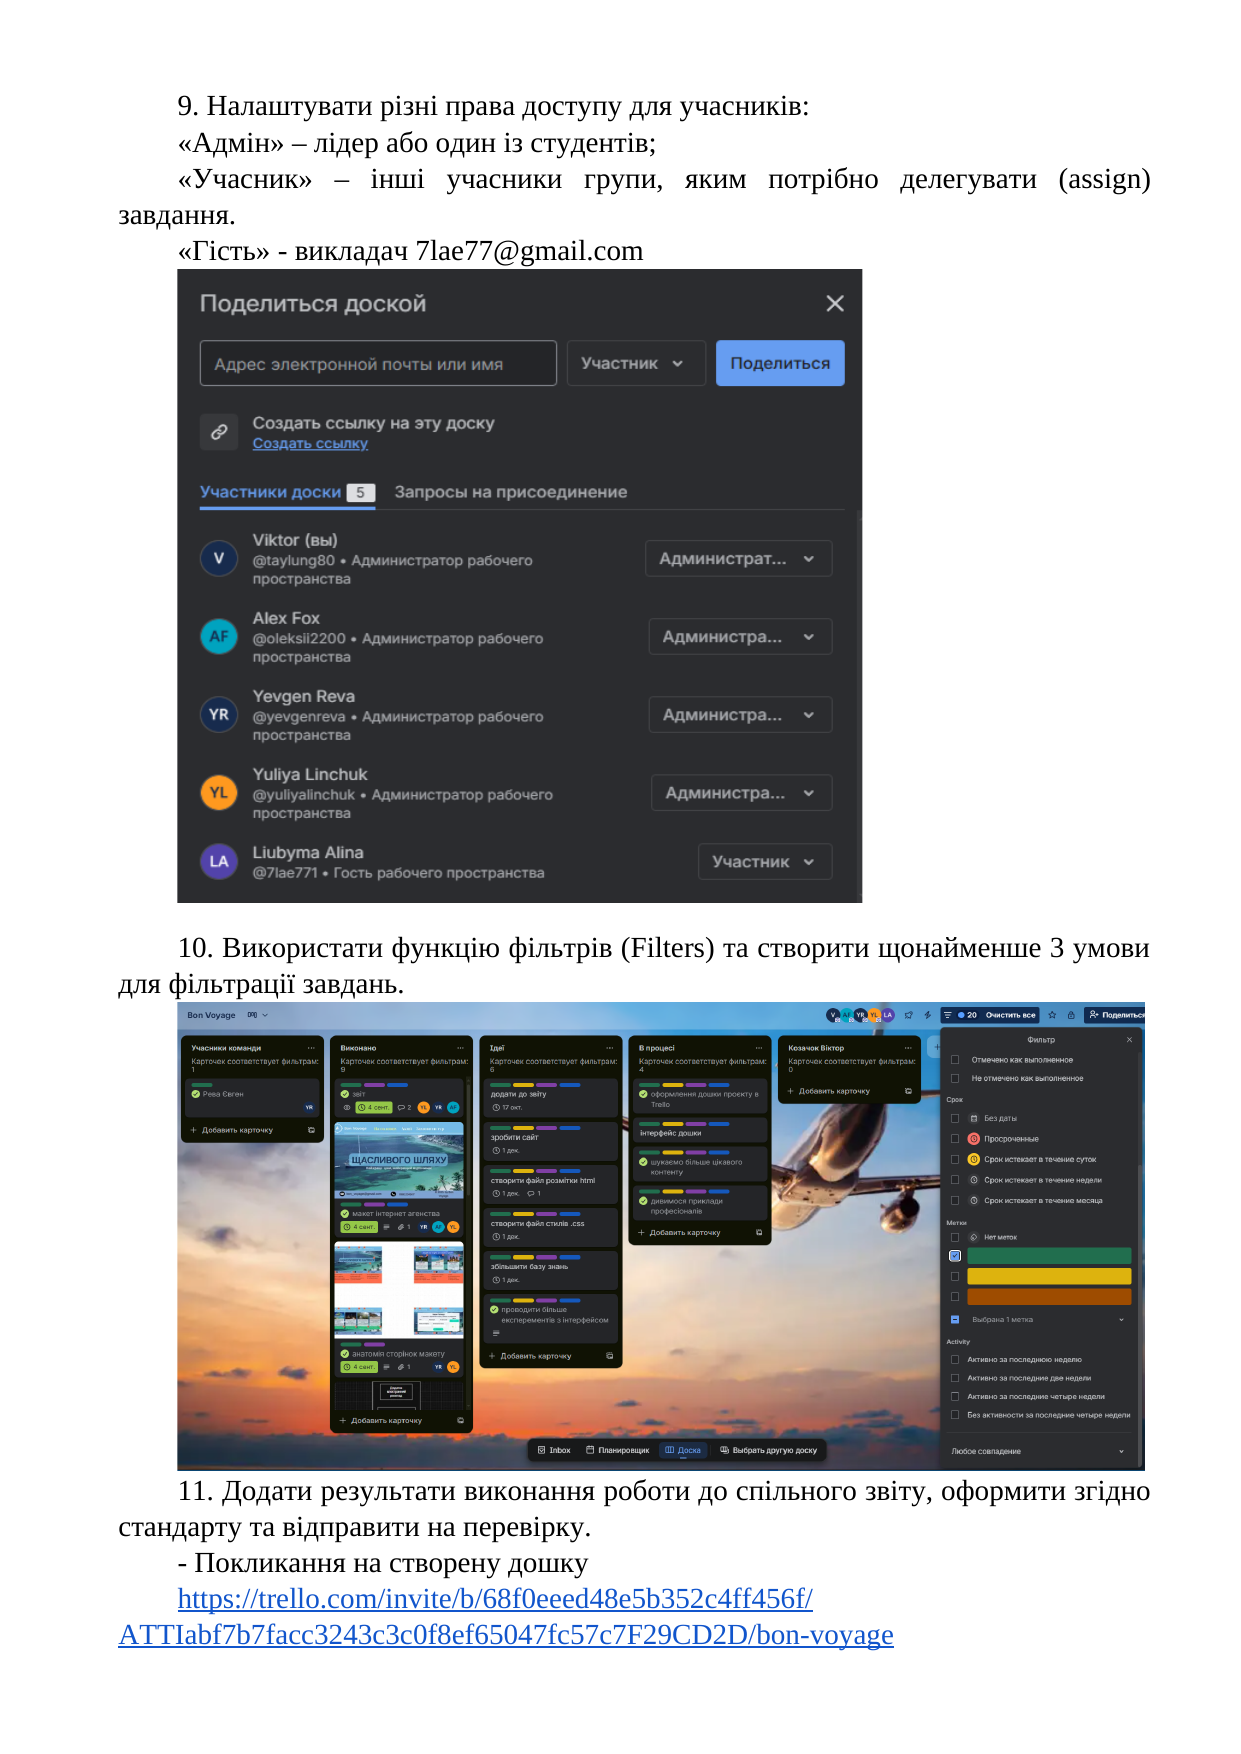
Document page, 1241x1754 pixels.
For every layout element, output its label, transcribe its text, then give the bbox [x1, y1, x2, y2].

text «Адмін» – лідер або один із студентів; [118, 125, 1152, 158]
text «Гість» - викладач 7lae77@gmail.com [118, 233, 1152, 267]
picture [177, 1002, 1145, 1471]
text 11. Додати результати виконання роботи до спільного звіту, оформити згідно стандарту та відправити на перевірку. [118, 1473, 1152, 1542]
text «Учасник» – інші учасники групи, яким потрібно делегувати (assign) завдання. [118, 161, 1152, 231]
text https://trello.com/invite/b/68f0eeed48e5b352c4ff456f/ATTIabf7b7facc3243c3c0f8ef65047fc57c7F29CD2D/bon-voyage [118, 1581, 1152, 1651]
picture [177, 269, 863, 903]
text 9. Налаштувати різні права доступу для учасників: [118, 88, 1152, 122]
text - Покликання на створену дошку [118, 1545, 1152, 1579]
text 10. Використати функцію фільтрів (Filters) та створити щонайменше 3 умови для фільтрації завдань. [118, 930, 1152, 1000]
